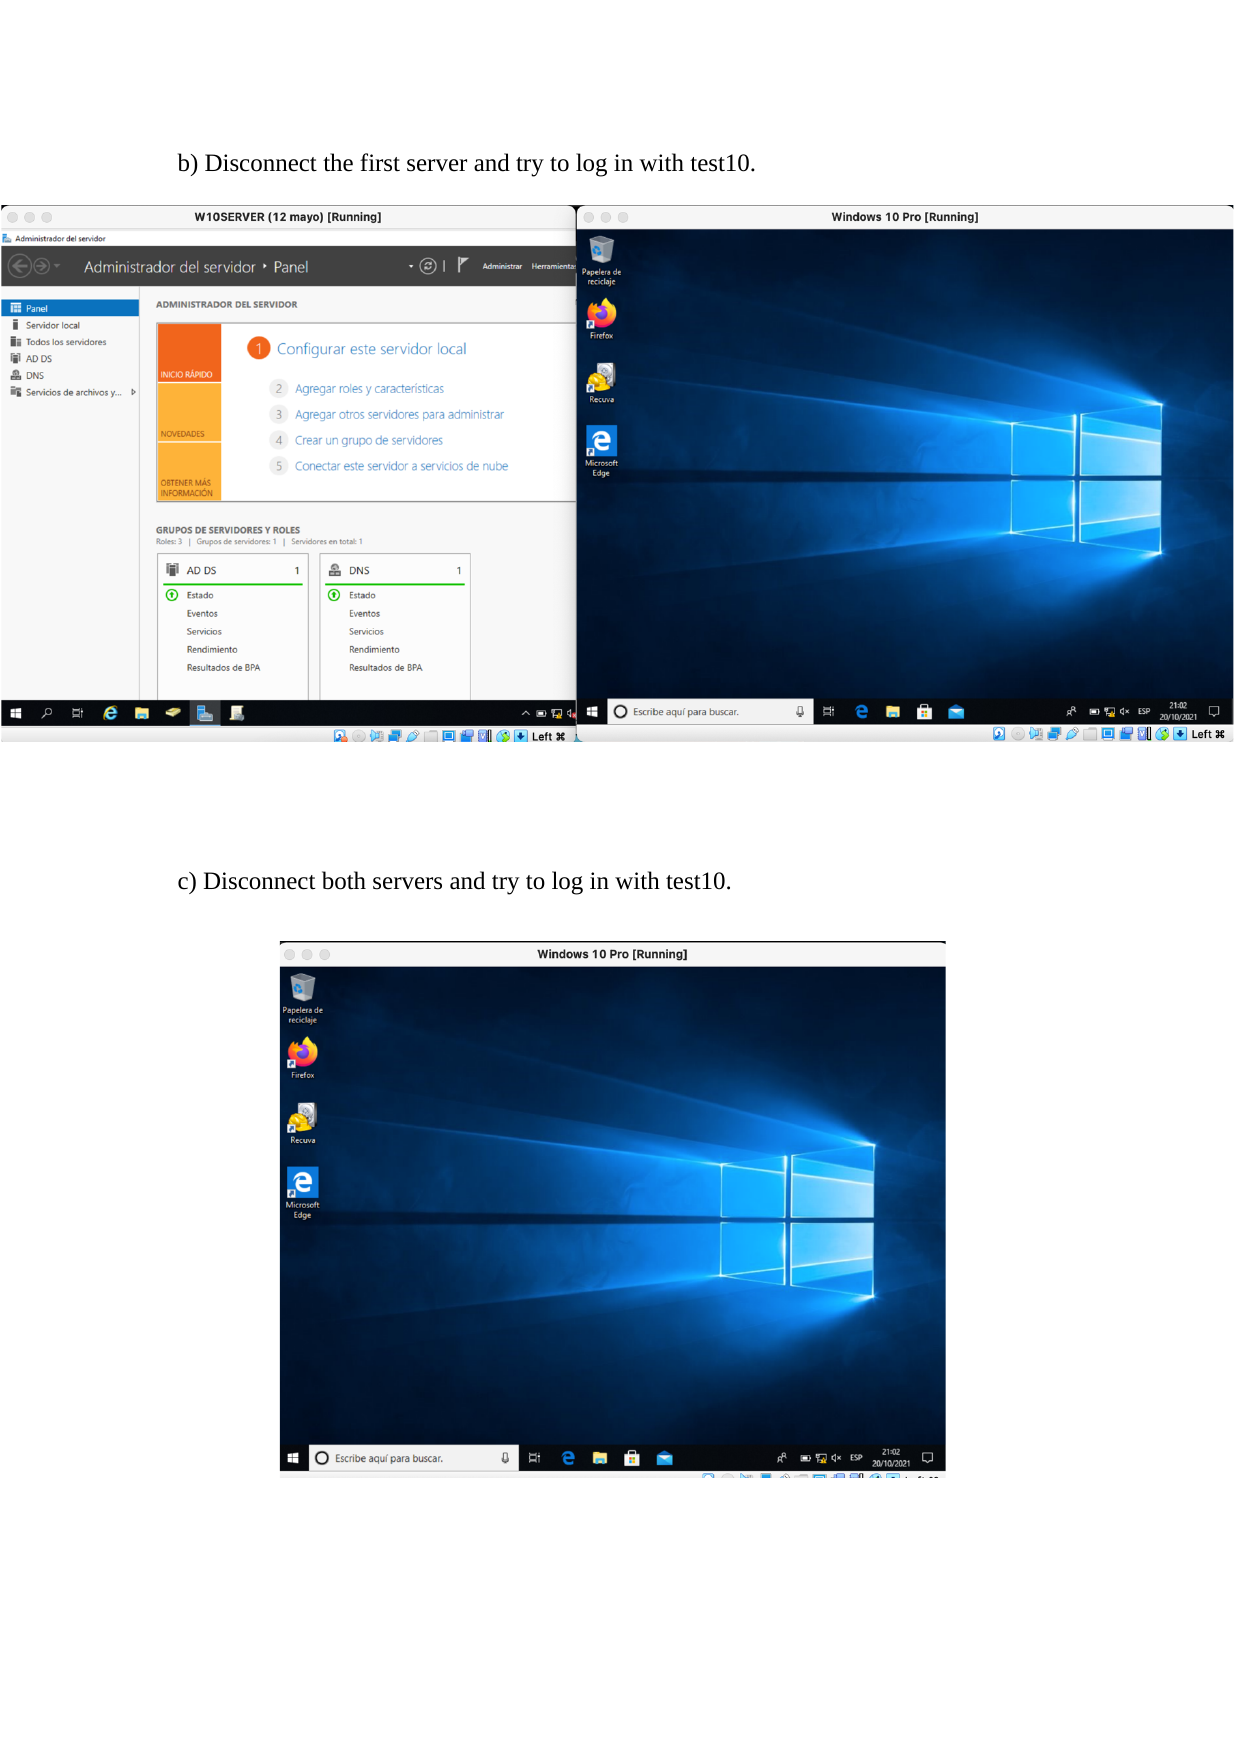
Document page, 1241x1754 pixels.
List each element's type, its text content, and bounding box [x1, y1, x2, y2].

text b) Disconnect the first server and try to log in with test10. [177, 148, 1063, 176]
picture [279, 941, 949, 1480]
picture [0, 205, 1233, 741]
text c) Disconnect both servers and try to log in with test10. [177, 866, 1063, 895]
